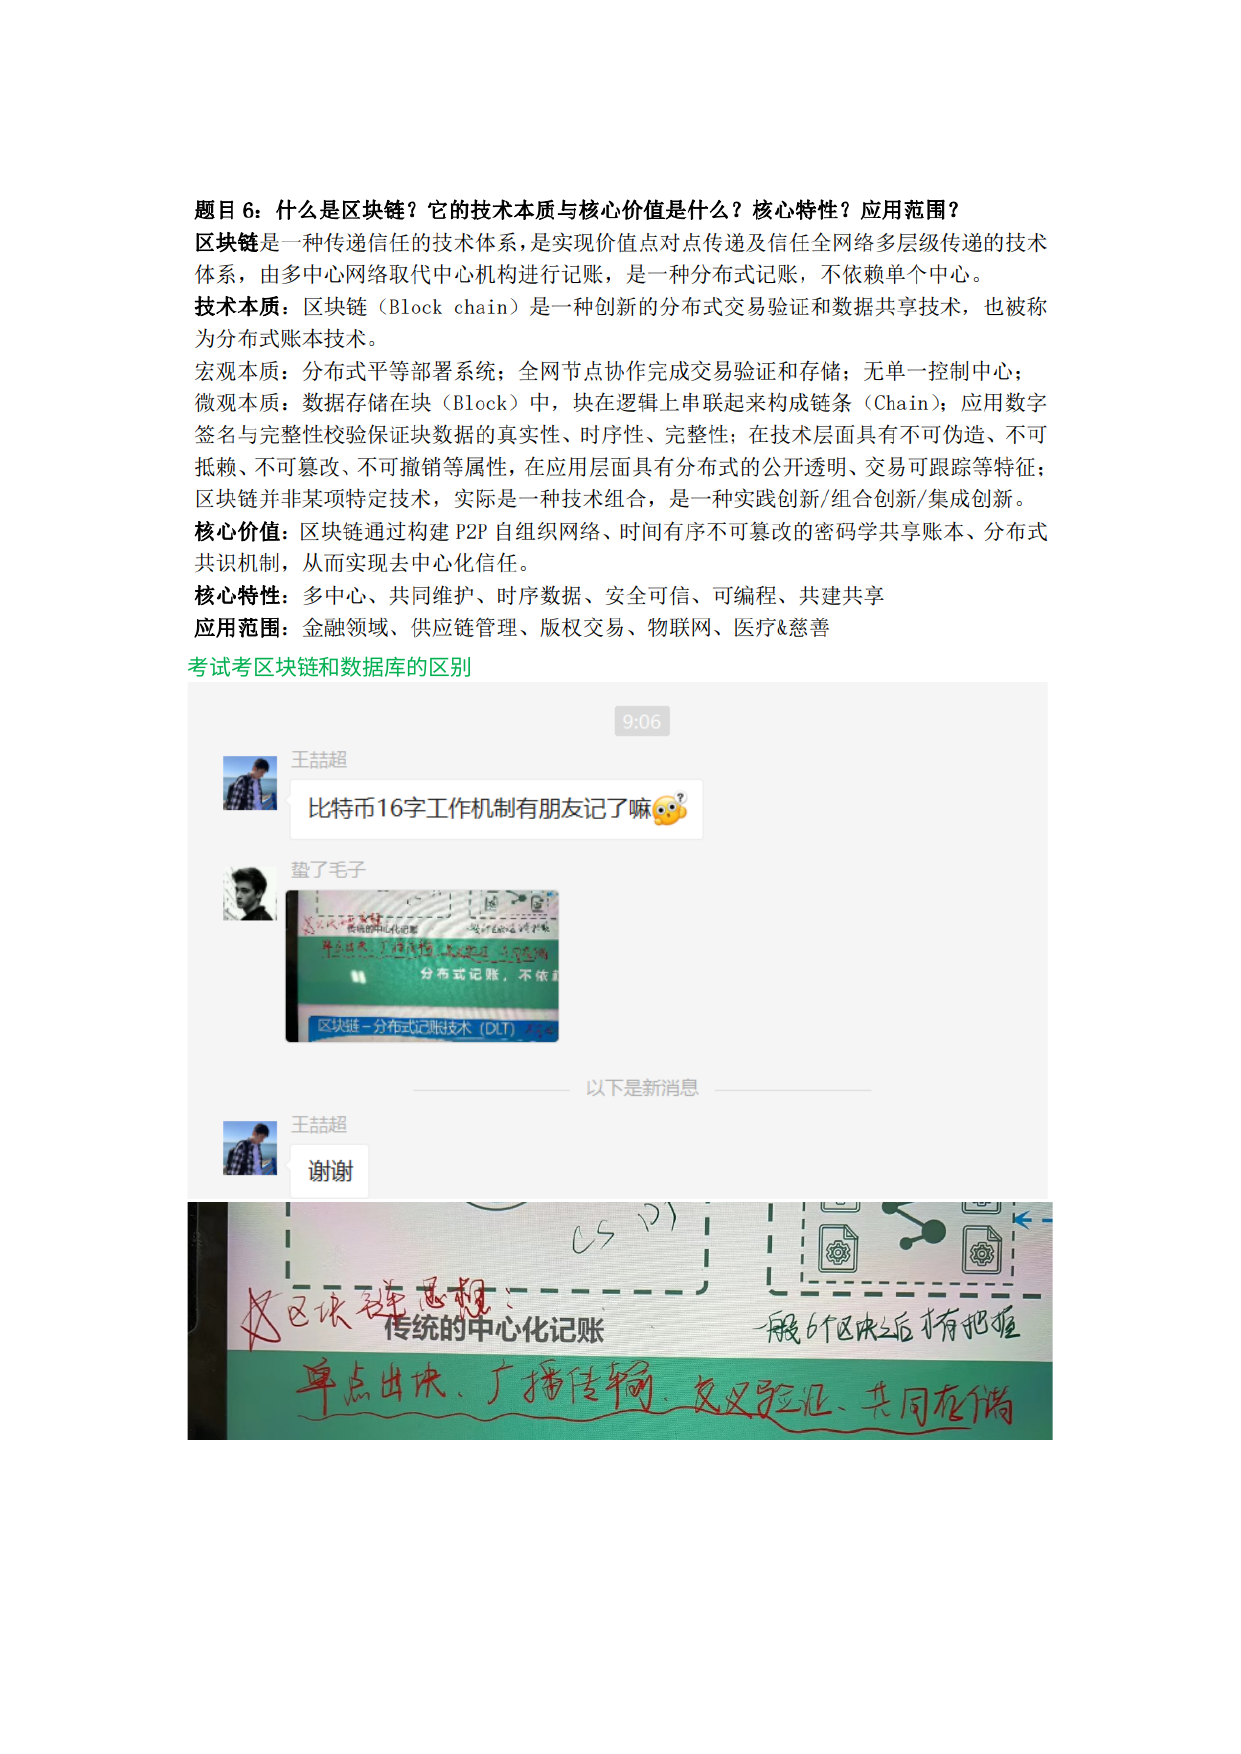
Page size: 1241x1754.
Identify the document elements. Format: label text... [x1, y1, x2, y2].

text 考试考区块链和数据库的区别 [187, 649, 1053, 682]
picture [187, 1202, 1053, 1440]
picture [187, 194, 1053, 642]
picture [187, 682, 1048, 1199]
